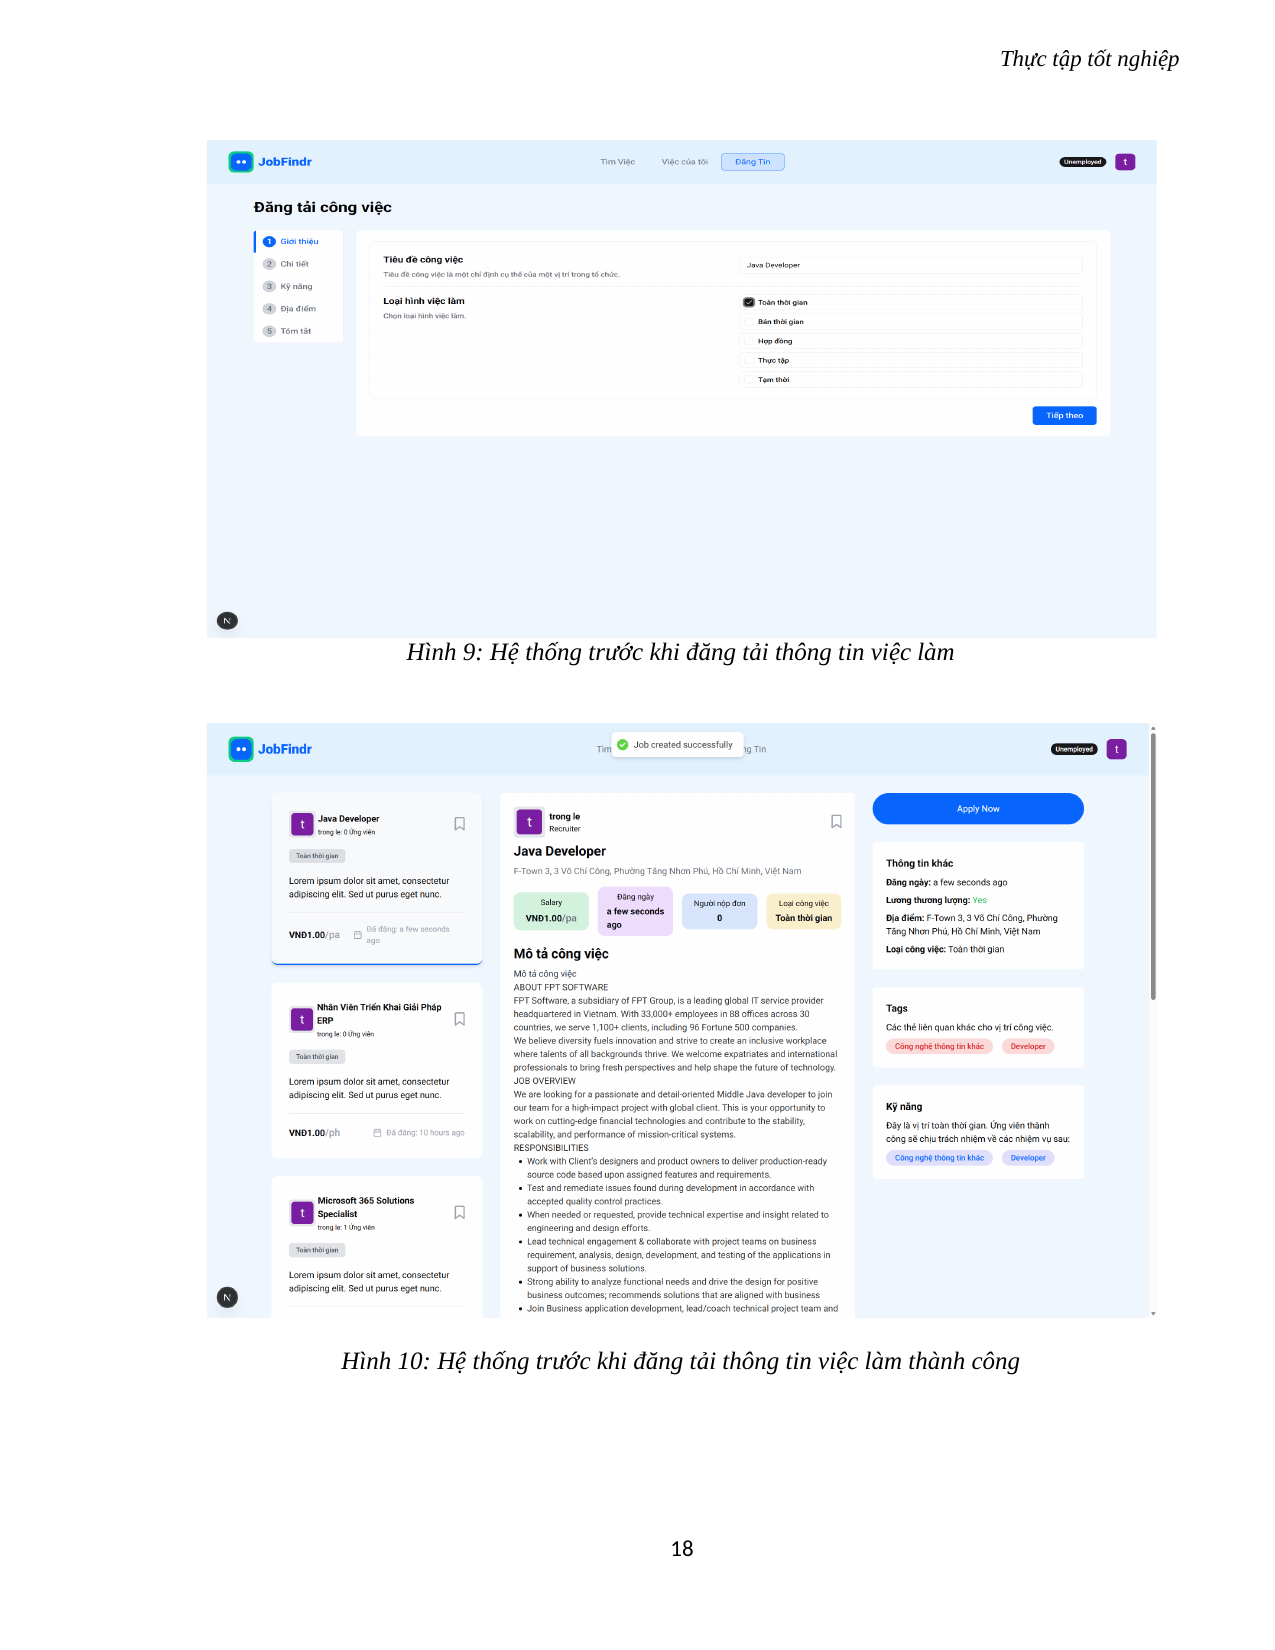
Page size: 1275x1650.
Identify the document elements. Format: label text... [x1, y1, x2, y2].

picture [206, 140, 1157, 638]
picture [206, 723, 1157, 1318]
text Hình 9: Hệ thống trước khi đăng tải thông tin việc làm [207, 638, 1157, 666]
text Hình 10: Hệ thống trước khi đăng tải thông tin việc làm thành công [207, 1346, 1157, 1375]
